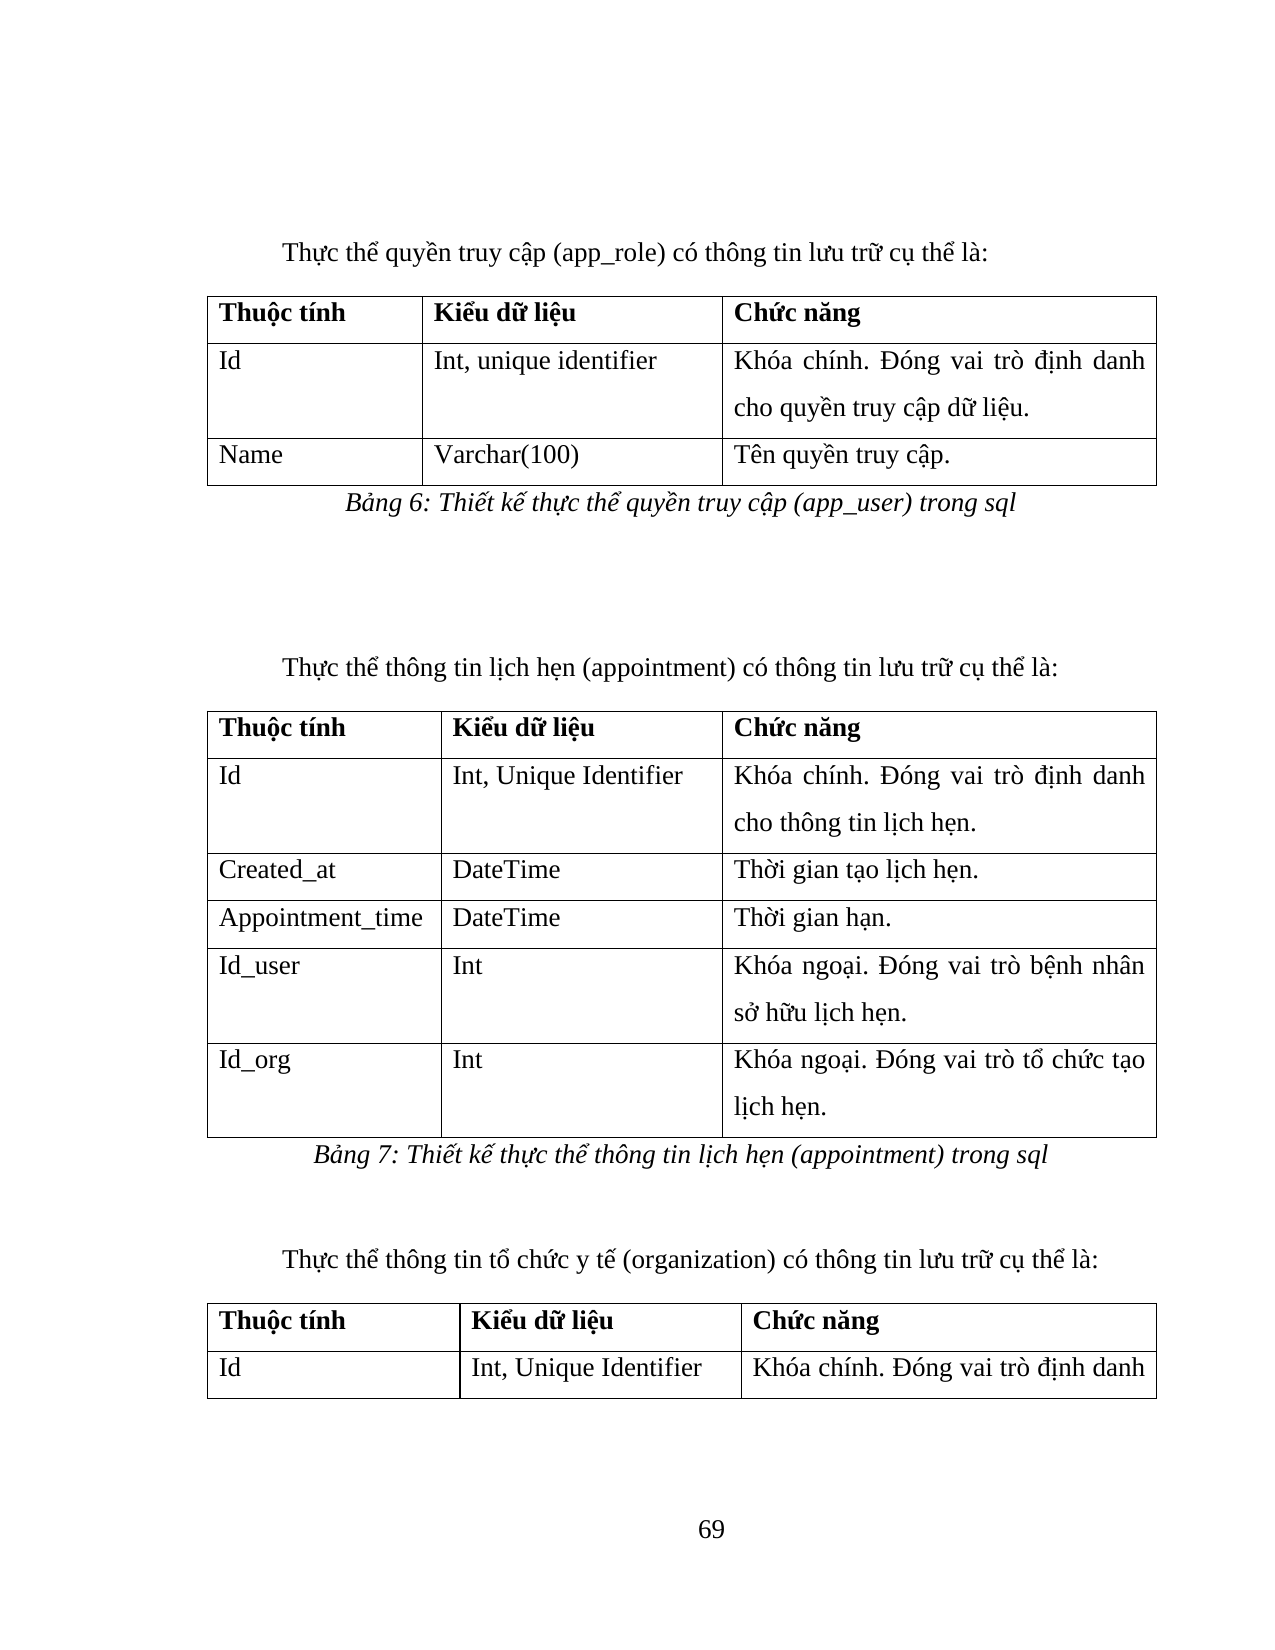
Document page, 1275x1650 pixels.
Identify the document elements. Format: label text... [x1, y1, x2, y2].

table_cell DateTime [442, 901, 722, 948]
table_cell Name [208, 439, 422, 485]
table_header Thuộc tính [208, 712, 441, 758]
table_cell Id_user [208, 949, 441, 1042]
text Thực thể thông tin tổ chức y tế (organization) có thông tin lưu trữ cụ thể là: [207, 1244, 1157, 1275]
table_header Thuộc tính [208, 297, 422, 343]
table_cell Khóa chính. Đóng vai trò định danh cho thông tin lịch hẹn. [723, 759, 1156, 853]
table_cell Int [442, 1044, 722, 1137]
table_cell Tên quyền truy cập. [723, 439, 1156, 485]
table_cell Khóa ngoại. Đóng vai trò bệnh nhân sở hữu lịch hẹn. [723, 949, 1156, 1042]
table_cell Khóa ngoại. Đóng vai trò tổ chức tạo lịch hẹn. [723, 1044, 1156, 1137]
table_header Kiểu dữ liệu [442, 712, 722, 758]
table_cell Int [442, 949, 722, 1042]
table_header Thuộc tính [208, 1304, 459, 1351]
table_cell Appointment_time [208, 901, 441, 948]
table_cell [742, 1352, 1156, 1398]
table_cell Id [208, 1352, 459, 1398]
text Bảng 7: Thiết kế thực thể thông tin lịch hẹn (appointment) trong sql [207, 1138, 1157, 1169]
text Bảng 6: Thiết kế thực thể quyền truy cập (app_user) trong sql [207, 486, 1157, 517]
table_cell Created_at [208, 854, 441, 900]
text Thực thể quyền truy cập (app_role) có thông tin lưu trữ cụ thể là: [207, 236, 1157, 267]
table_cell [461, 1352, 741, 1398]
table_header Kiểu dữ liệu [461, 1304, 741, 1351]
table_header Chức năng [723, 297, 1156, 343]
text Thực thể thông tin lịch hẹn (appointment) có thông tin lưu trữ cụ thể là: [207, 651, 1157, 682]
table_cell Thời gian tạo lịch hẹn. [723, 854, 1156, 900]
table_cell Thời gian hạn. [723, 901, 1156, 948]
table_cell Khóa chính. Đóng vai trò định danh cho quyền truy cập dữ liệu. [723, 344, 1156, 438]
table_header Chức năng [723, 712, 1156, 758]
table_cell DateTime [442, 854, 722, 900]
table_cell Id [208, 344, 422, 438]
table_header Chức năng [742, 1304, 1156, 1351]
table_cell Int, unique identifier [423, 344, 722, 438]
table_cell Id [208, 759, 441, 853]
table_cell Varchar(100) [423, 439, 722, 485]
table_cell Id_org [208, 1044, 441, 1137]
table_header Kiểu dữ liệu [423, 297, 722, 343]
table_cell Int, Unique Identifier [442, 759, 722, 853]
